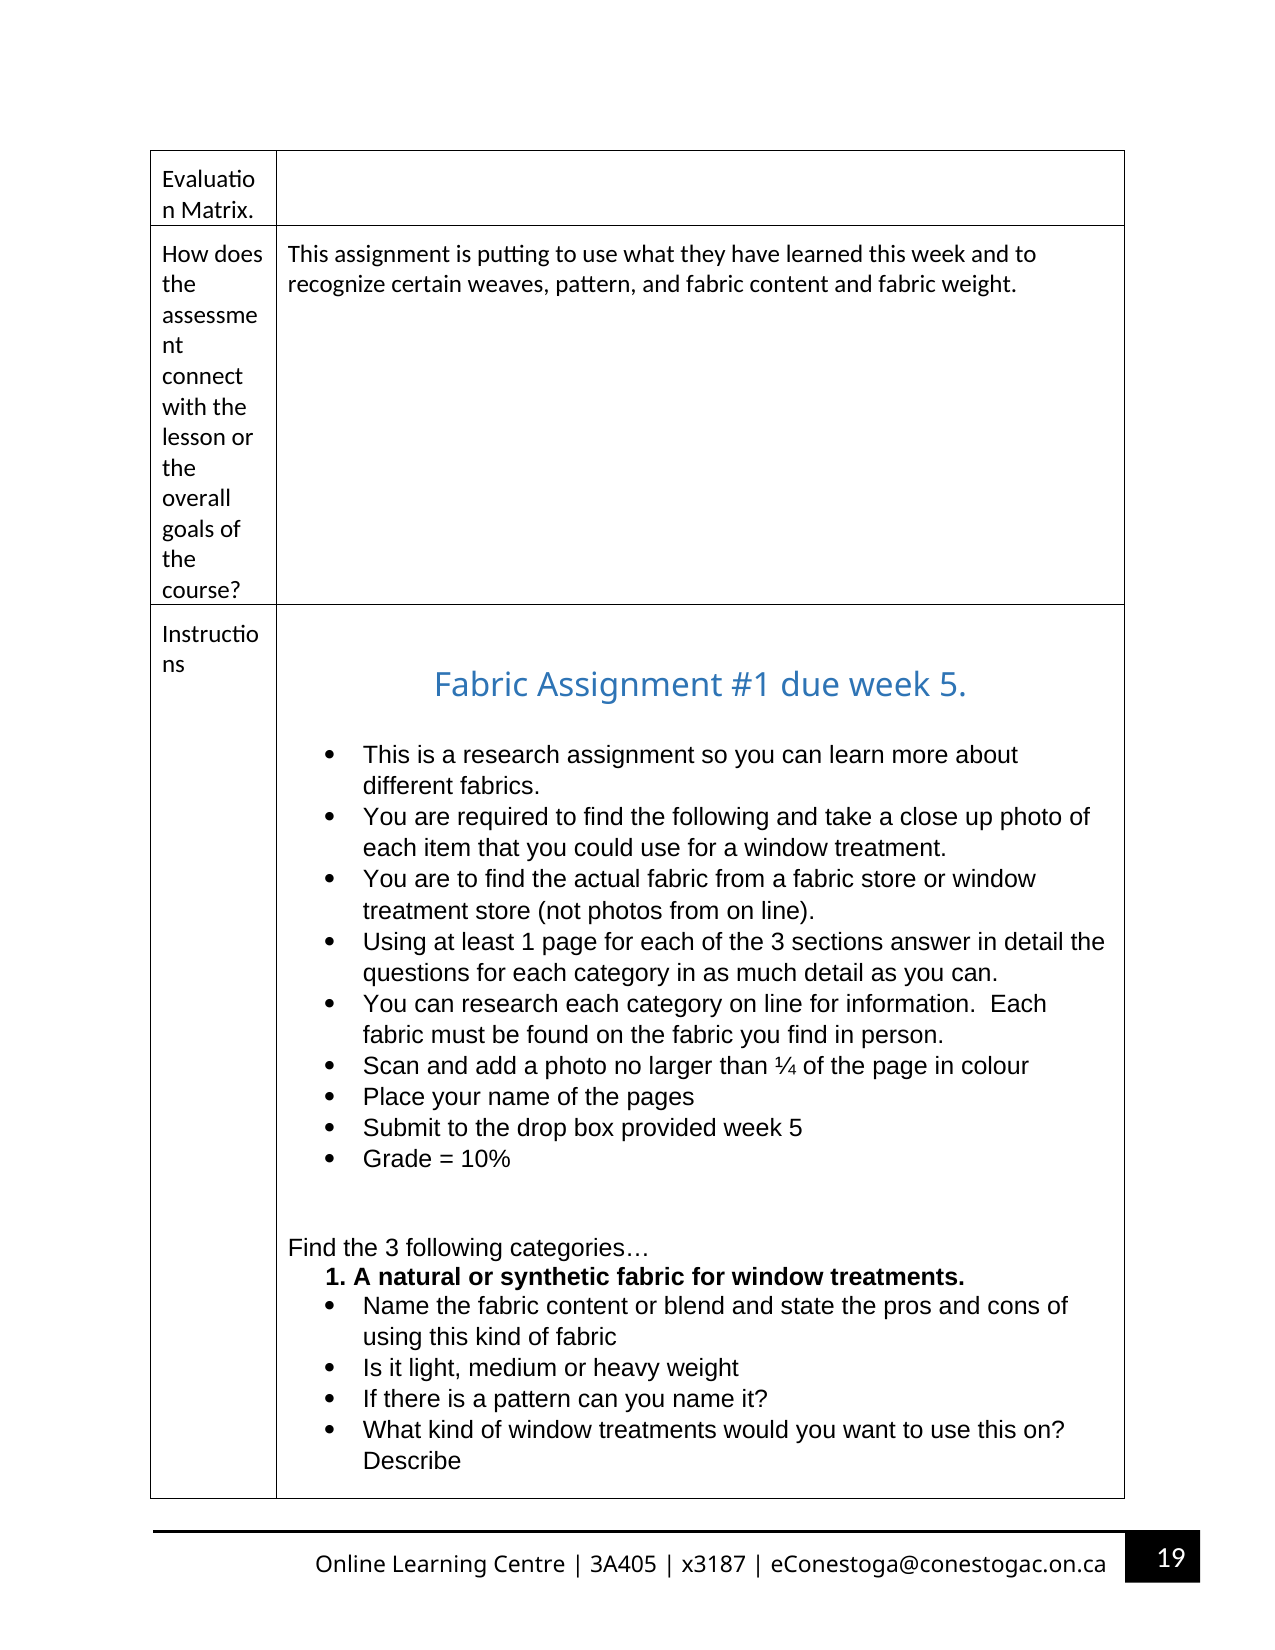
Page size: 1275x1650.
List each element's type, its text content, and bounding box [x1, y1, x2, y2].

table_cell Instructions [151, 605, 276, 1498]
table_cell How does the assessment connect with the lesson or the overall goals of the course? [151, 226, 276, 604]
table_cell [277, 151, 1124, 224]
table_cell [277, 605, 1124, 1498]
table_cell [151, 151, 276, 224]
